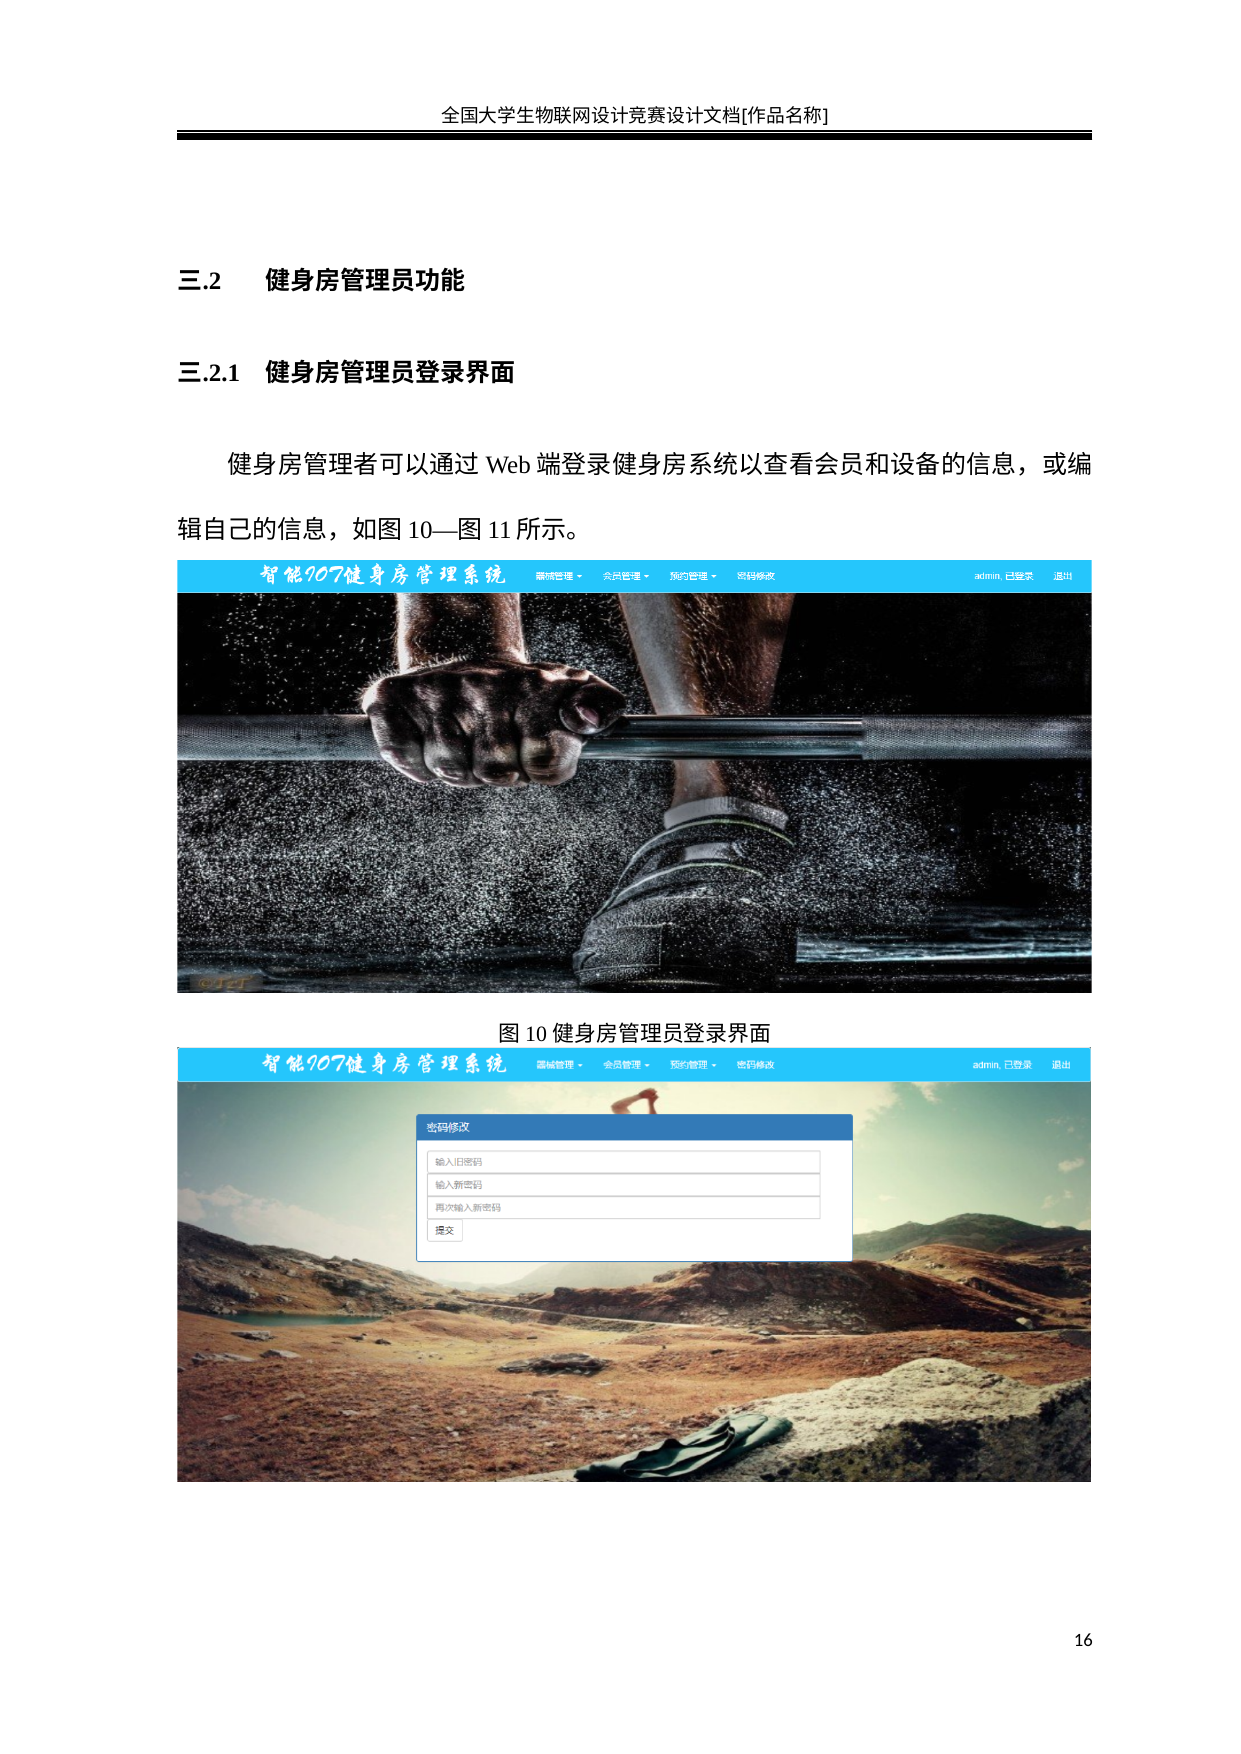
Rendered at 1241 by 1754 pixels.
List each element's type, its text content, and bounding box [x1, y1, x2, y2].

text 健身房管理者可以通过Web端登录健身房系统以查看会员和设备的信息，或编辑自己的信息，如图10—图11所示。 [177, 430, 1092, 560]
text 图10 健身房管理员登录界面 [177, 1015, 1092, 1048]
subtitle 健身房管理员登录界面 [177, 338, 1092, 403]
subtitle 健身房管理员功能 [177, 246, 1092, 311]
picture [177, 560, 1092, 993]
picture [177, 1047, 1091, 1482]
